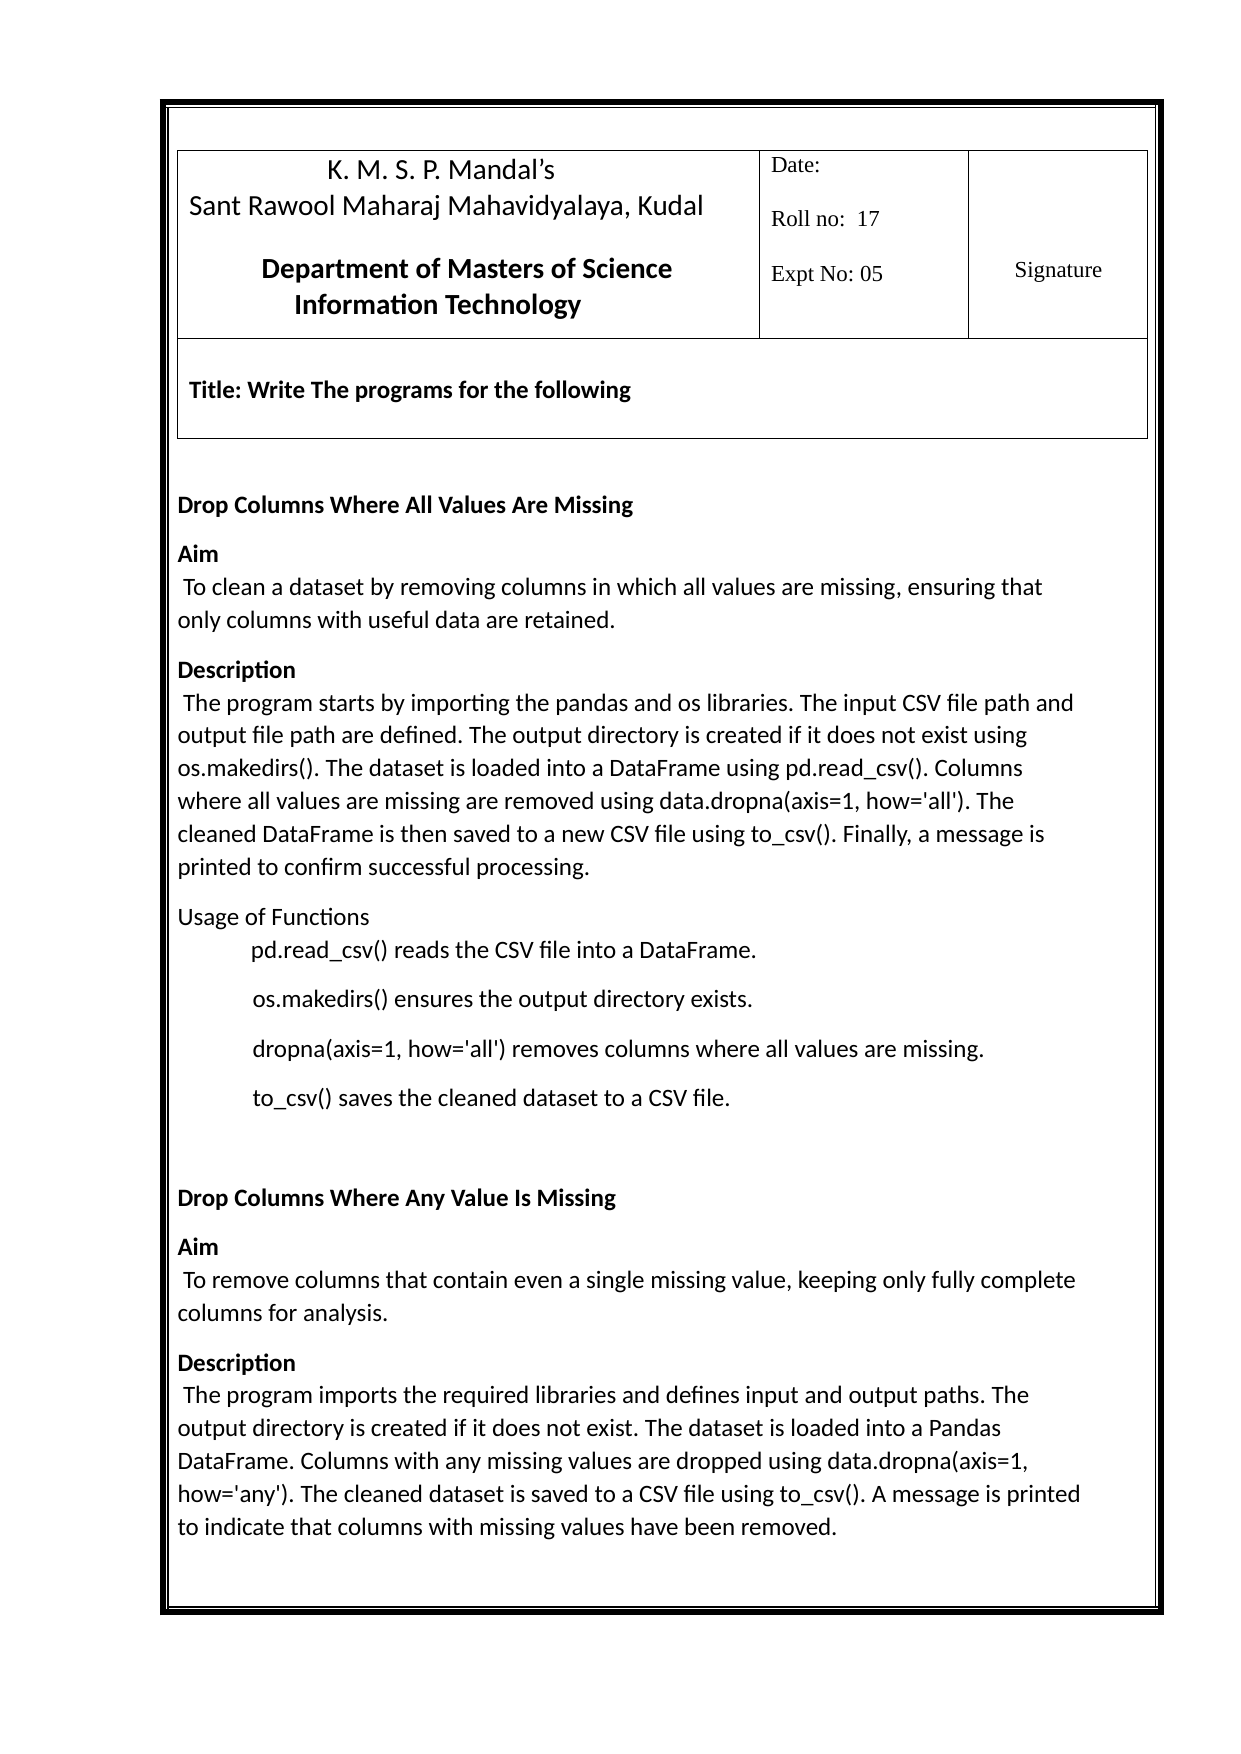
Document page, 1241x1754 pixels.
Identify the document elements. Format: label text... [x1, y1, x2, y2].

text dropna(axis=1, how='all') removes columns where all values are missing. [252, 1033, 1090, 1063]
text Aim To clean a dataset by removing columns in which all values are missing, ensuring that only columns with useful data are retained. [177, 538, 1090, 635]
table_header Date: Roll no: 17 Expt No: 05 [760, 151, 968, 338]
text os.makedirs() ensures the output directory exists. [252, 983, 1090, 1014]
text Drop Columns Where Any Value Is Missing [177, 1182, 1090, 1212]
text Usage of Functions pd.read_csv() reads the CSV file into a DataFrame. [177, 901, 1090, 964]
text to_csv() saves the cleaned dataset to a CSV file. [252, 1083, 1090, 1113]
table_header K. M. S. P. Mandal’s Sant Rawool Maharaj Mahavidyalaya, Kudal Department of Masters of Science Information Technology [178, 151, 759, 338]
text Description The program imports the required libraries and defines input and output paths. The output directory is created if it does not exist. The dataset is loaded into a Pandas DataFrame. Columns with any missing values are dropped using data.dropna(axis=1, how='any'). The cleaned dataset is saved to a CSV file using to_csv(). A message is printed to indicate that columns with missing values have been removed. [177, 1347, 1090, 1542]
text Aim To remove columns that contain even a single missing value, keeping only fully complete columns for analysis. [177, 1231, 1090, 1328]
text Description The program starts by importing the pandas and os libraries. The input CSV file path and output file path are defined. The output directory is created if it does not exist using os.makedirs(). The dataset is loaded into a DataFrame using pd.read_csv(). Columns where all values are missing are removed using data.dropna(axis=1, how='all'). The cleaned DataFrame is then saved to a new CSV file using to_csv(). Finally, a message is printed to confirm successful processing. [177, 654, 1090, 882]
table_header Signature [969, 151, 1147, 338]
text Drop Columns Where All Values Are Missing [177, 489, 1090, 519]
table_cell Title: Write The programs for the following [178, 339, 1147, 438]
